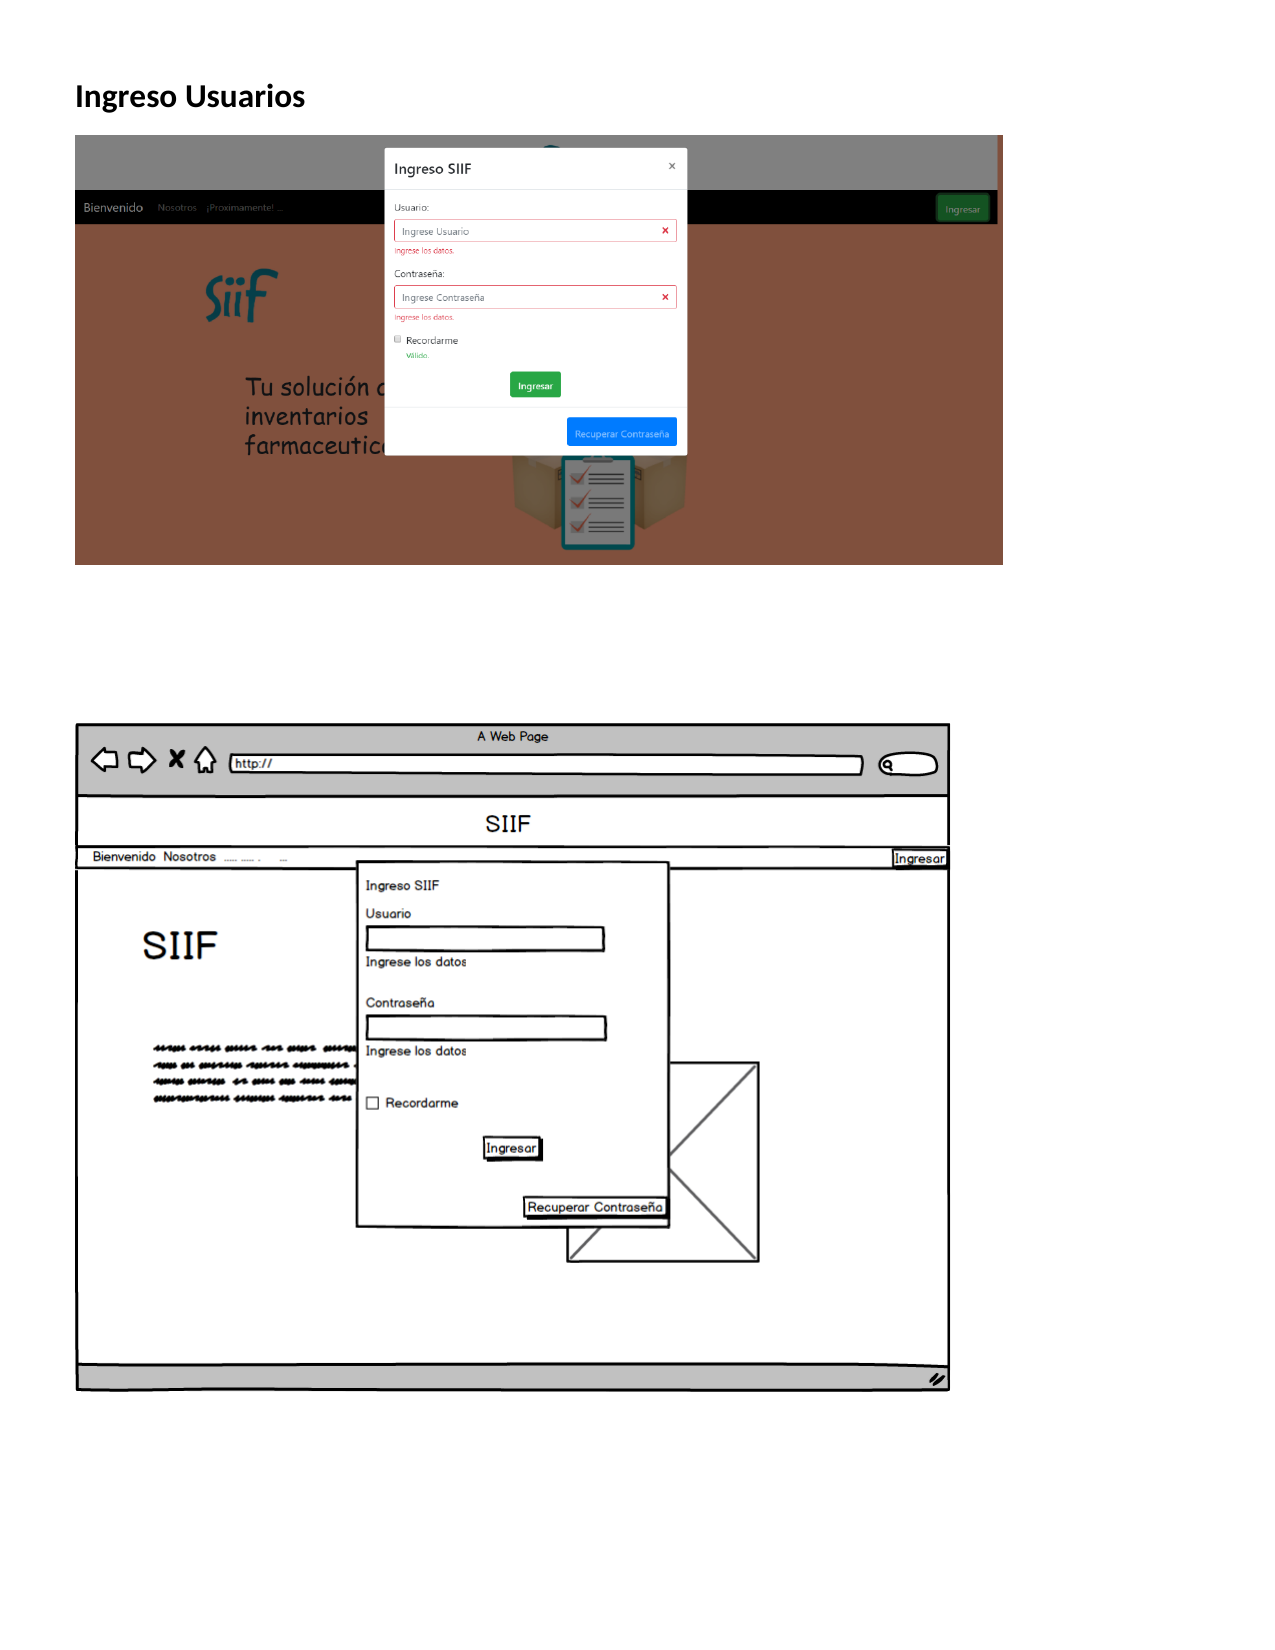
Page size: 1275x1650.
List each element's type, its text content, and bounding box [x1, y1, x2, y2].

text Ingreso Usuarios [75, 75, 1200, 116]
picture [75, 135, 1003, 565]
picture [75, 723, 951, 1392]
